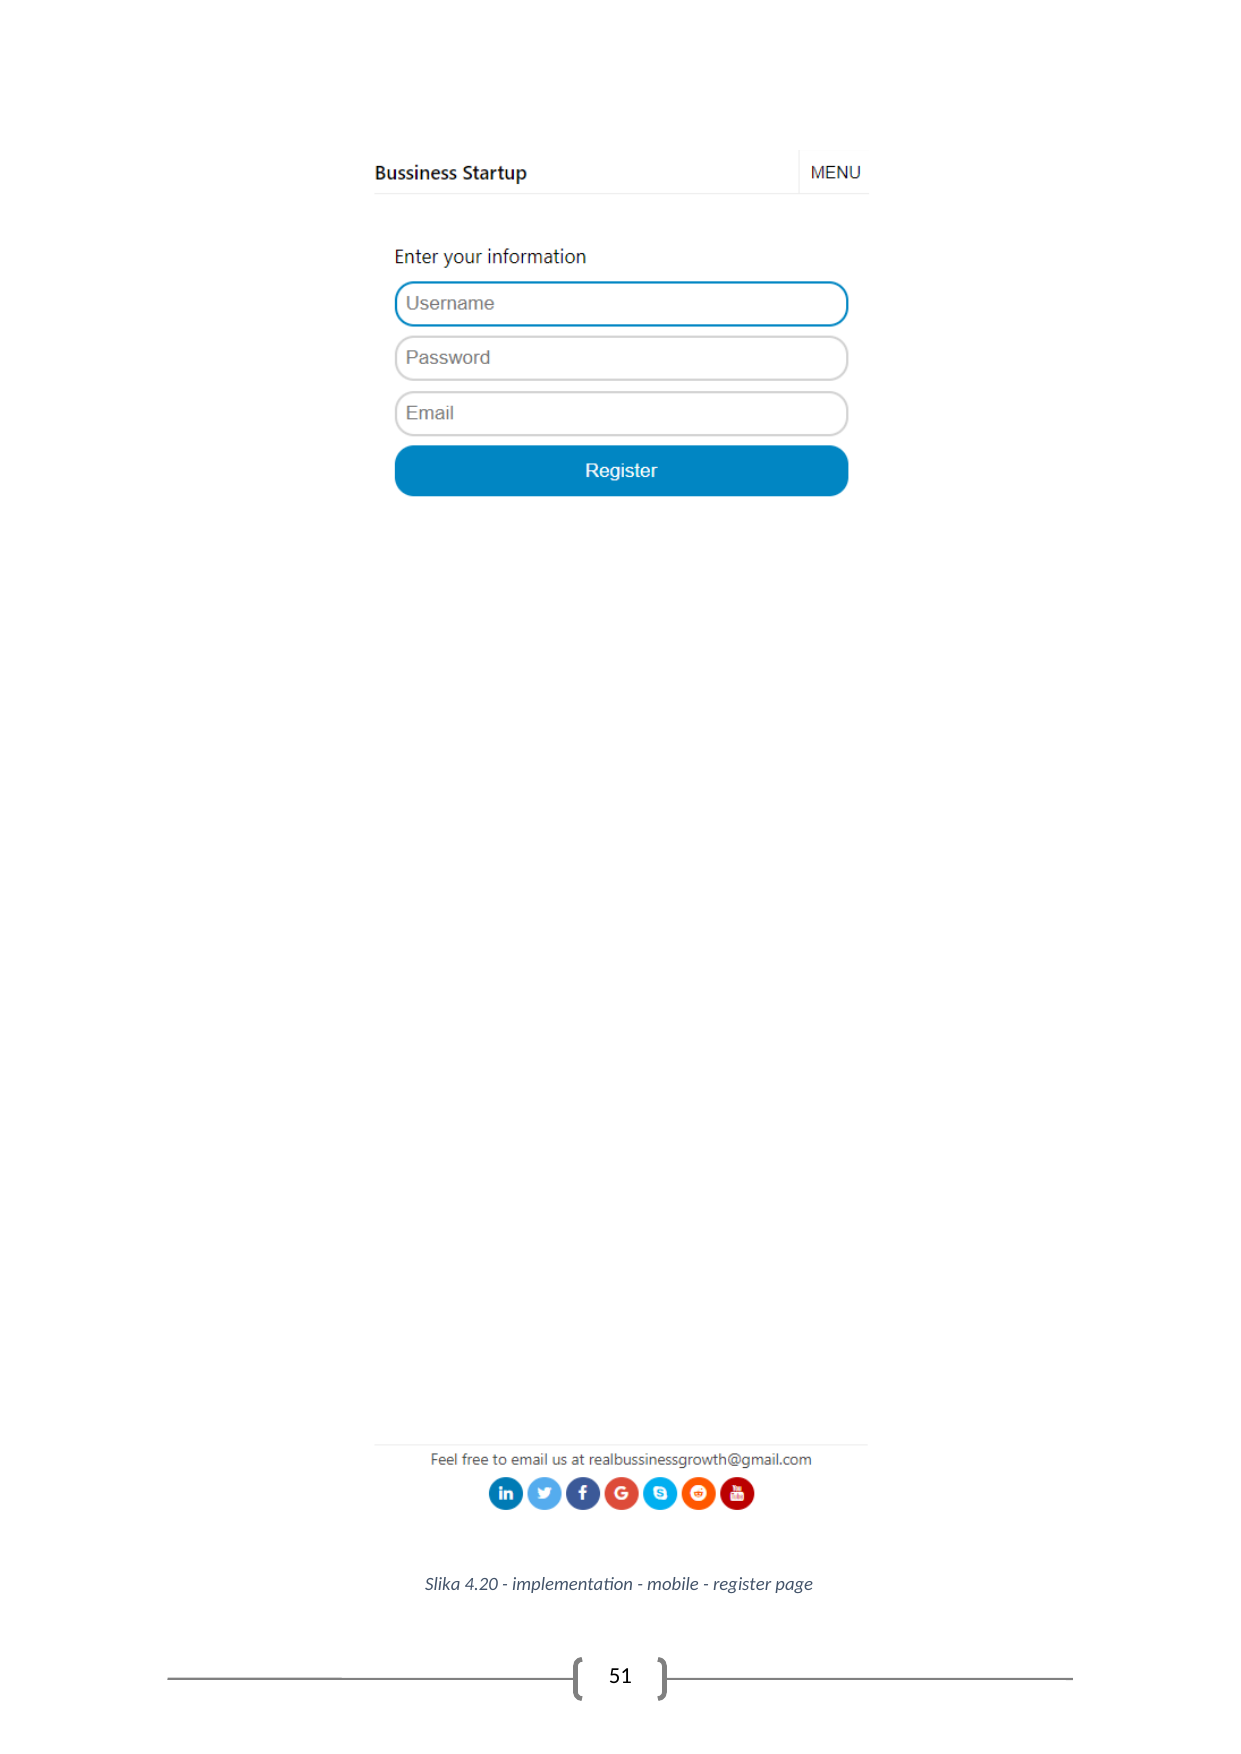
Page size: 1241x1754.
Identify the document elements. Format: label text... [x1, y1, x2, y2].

picture [371, 150, 870, 1553]
